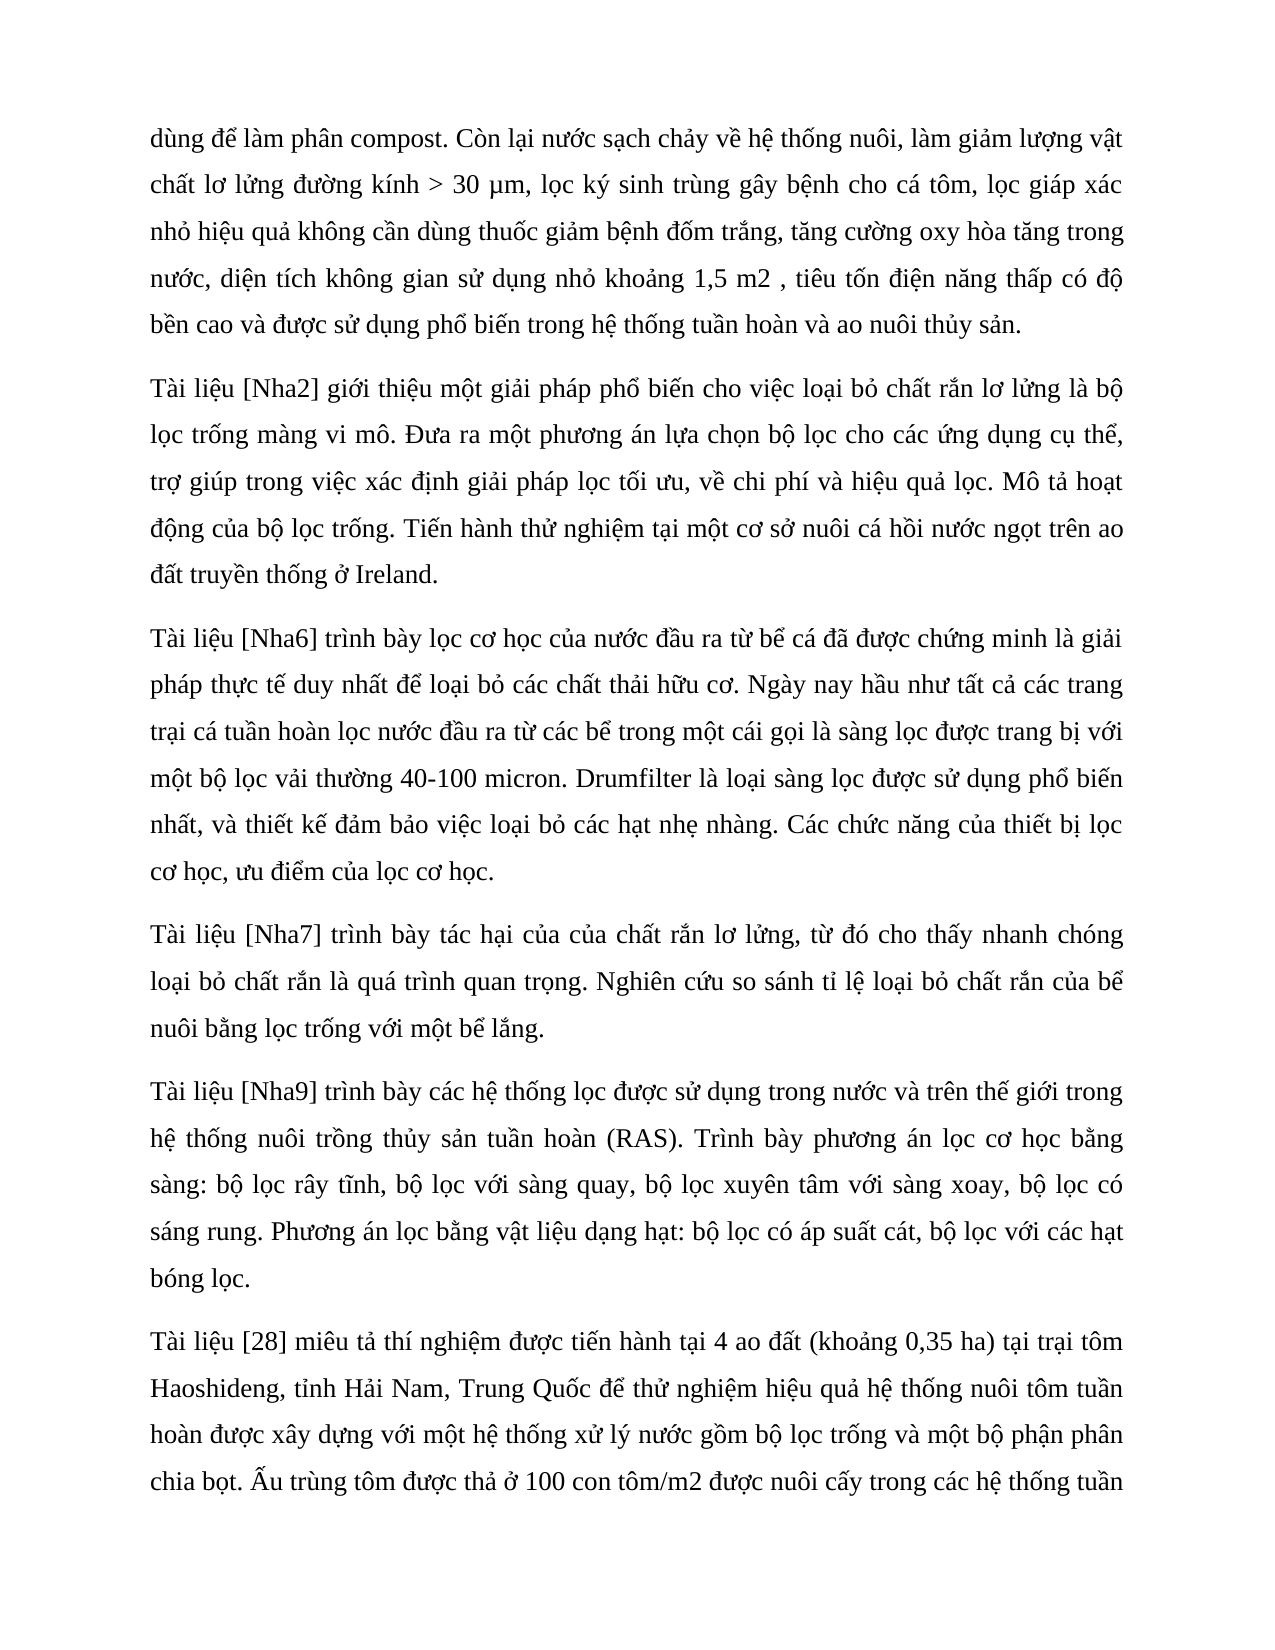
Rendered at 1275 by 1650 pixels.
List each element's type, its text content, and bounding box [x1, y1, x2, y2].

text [150, 1325, 1125, 1496]
text Tài liệu [Nha9] trình bày các hệ thống lọc được sử dụng trong nước và trên thế giới trong hệ thống nuôi trồng thủy sản tuần hoàn (RAS). Trình bày phương án lọc cơ học bằng sàng: bộ lọc rây tĩnh, bộ lọc với sàng quay, bộ lọc xuyên tâm với sàng xoay, bộ lọc có sáng rung. Phương án lọc bằng vật liệu dạng hạt: bộ lọc có áp suất cát, bộ lọc với các hạt bóng lọc. [150, 1075, 1125, 1293]
text Tài liệu [Nha2] giới thiệu một giải pháp phổ biến cho việc loại bỏ chất rắn lơ lửng là bộ lọc trống màng vi mô. Đưa ra một phương án lựa chọn bộ lọc cho các ứng dụng cụ thể, trợ giúp trong việc xác định giải pháp lọc tối ưu, về chi phí và hiệu quả lọc. Mô tả hoạt động của bộ lọc trống. Tiến hành thử nghiệm tại một cơ sở nuôi cá hồi nước ngọt trên ao đất truyền thống ở Ireland. [150, 372, 1125, 590]
text Tài liệu [Nha7] trình bày tác hại của của chất rắn lơ lửng, từ đó cho thấy nhanh chóng loại bỏ chất rắn là quá trình quan trọng. Nghiên cứu so sánh tỉ lệ loại bỏ chất rắn của bể nuôi bằng lọc trống với một bể lắng. [150, 918, 1125, 1043]
text Tài liệu [Nha6] trình bày lọc cơ học của nước đầu ra từ bể cá đã được chứng minh là giải pháp thực tế duy nhất để loại bỏ các chất thải hữu cơ. Ngày nay hầu như tất cả các trang trại cá tuần hoàn lọc nước đầu ra từ các bể trong một cái gọi là sàng lọc được trang bị với một bộ lọc vải thường 40-100 micron. Drumfilter là loại sàng lọc được sử dụng phổ biến nhất, và thiết kế đảm bảo việc loại bỏ các hạt nhẹ nhàng. Các chức năng của thiết bị lọc cơ học, ưu điểm của lọc cơ học. [150, 622, 1125, 886]
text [150, 122, 1125, 340]
